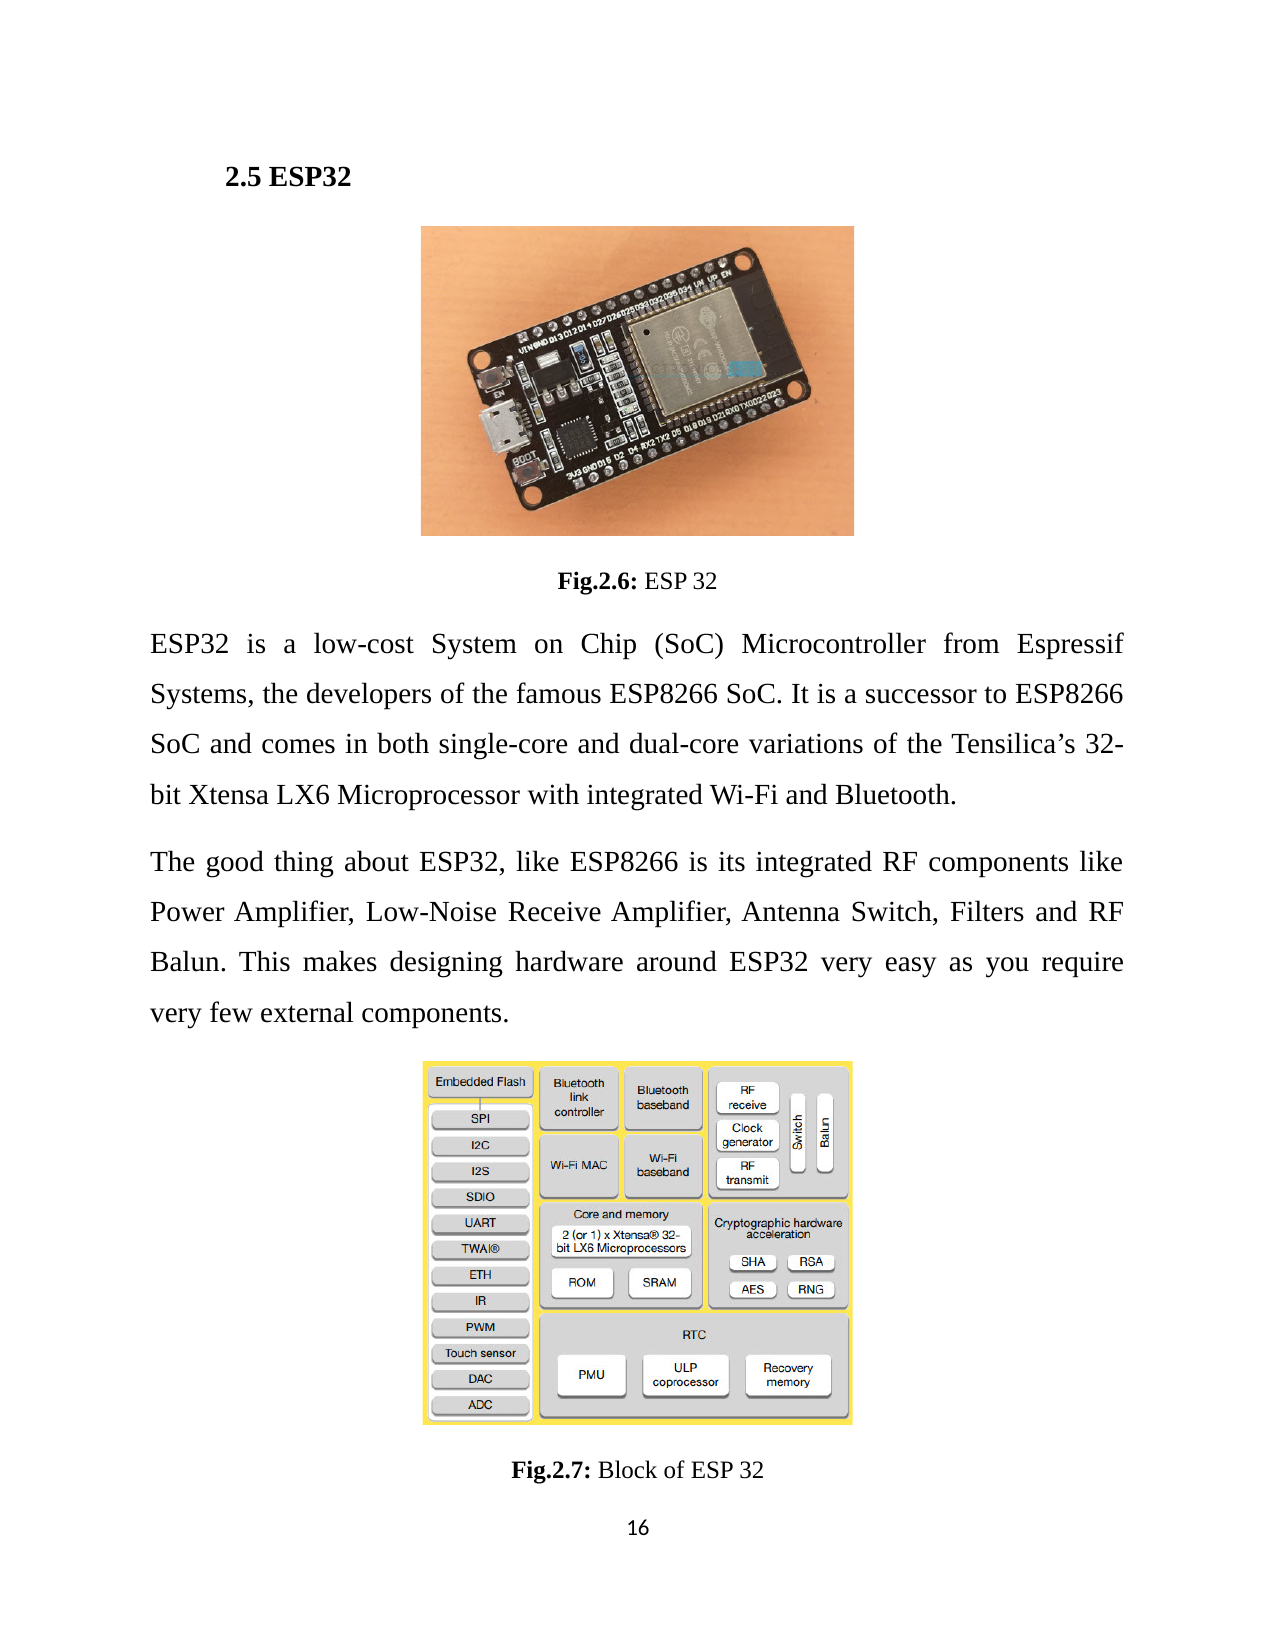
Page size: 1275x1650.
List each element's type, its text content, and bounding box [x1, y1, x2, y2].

text Fig.2.7: Block of ESP 32 [150, 1455, 1125, 1483]
picture [422, 1061, 853, 1425]
text The good thing about ESP32, like ESP8266 is its integrated RF components like Power Amplifier, Low-Noise Receive Amplifier, Antenna Switch, Filters and RF Balun. This makes designing hardware around ESP32 very easy as you require very few external components. [150, 844, 1125, 1028]
text ESP32 is a low-cost System on Chip (SoC) Microcontroller from Espressif Systems, the developers of the famous ESP8266 SoC. It is a successor to ESP8266 SoC and comes in both single-core and dual-core variations of the Tensilica’s 32-bit Xtensa LX6 Microprocessor with integrated Wi-Fi and Bluetooth. [150, 626, 1125, 810]
text 2.5 ESP32 [225, 159, 1125, 193]
text Fig.2.6: ESP 32 [150, 566, 1125, 595]
picture [420, 226, 855, 536]
